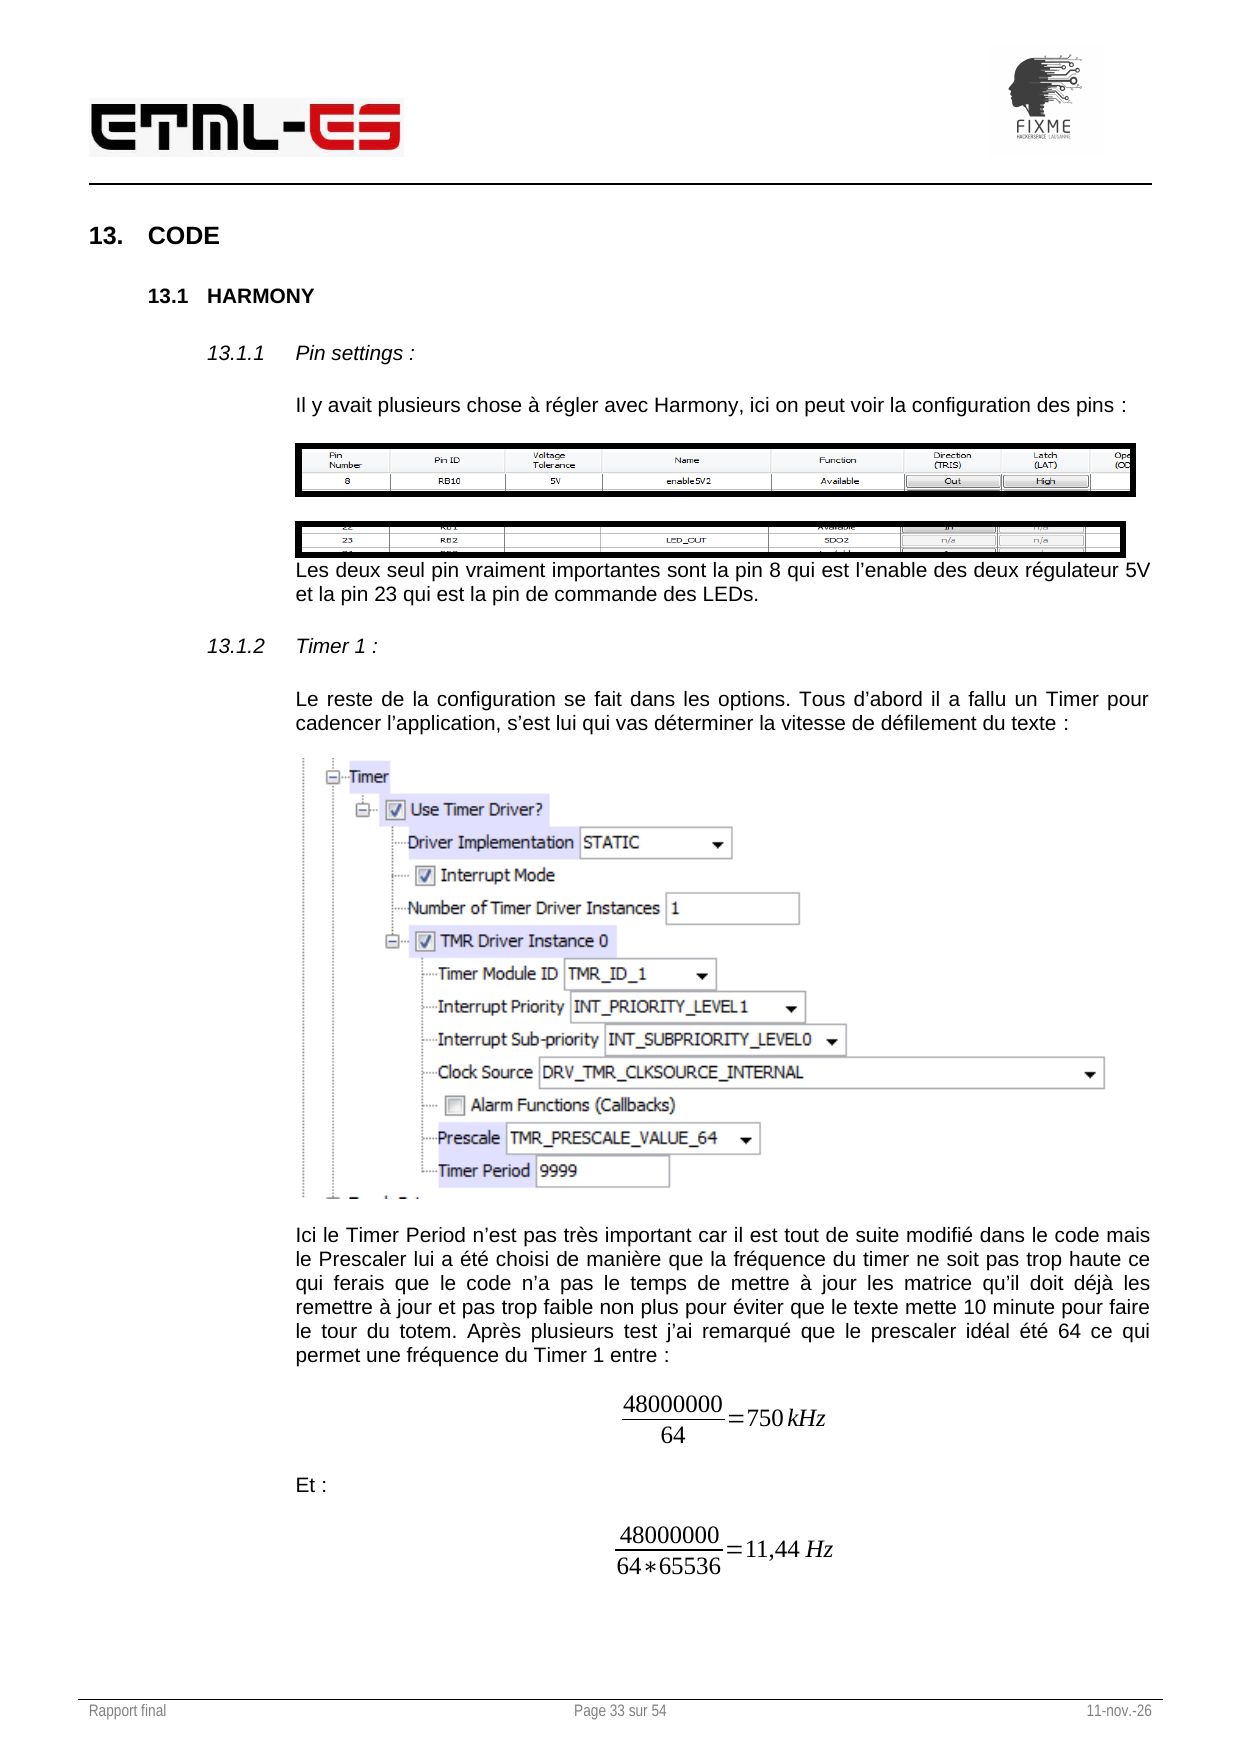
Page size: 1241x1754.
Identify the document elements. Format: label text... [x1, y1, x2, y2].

text Le reste de la configuration se fait dans les options. Tous d’abord il a fallu un Timer pour cadencer l’application, s’est lui qui vas déterminer la vitesse de défilement du texte : [295, 686, 1152, 734]
picture [302, 449, 1130, 491]
subtitle Timer 1 : [207, 634, 1152, 658]
picture [88, 98, 405, 157]
text Les deux seul pin vraiment importantes sont la pin 8 qui est l’enable des deux régulateur 5V et la pin 23 qui est la pin de commande des LEDs. [295, 558, 1152, 606]
picture [302, 527, 1120, 552]
picture [988, 44, 1104, 157]
picture [295, 758, 1171, 1199]
subtitle Pin settings : [207, 341, 1152, 364]
text Il y avait plusieurs chose à régler avec Harmony, ici on peut voir la configuration des pins : [295, 393, 1152, 417]
subtitle Code [89, 221, 1152, 250]
text Et : [295, 1473, 1152, 1497]
text Ici le Timer Period n’est pas très important car il est tout de suite modifié dans le code mais le Prescaler lui a été choisi de manière que la fréquence du timer ne soit pas trop haute ce qui ferais que le code n’a pas le temps de mettre à jour les matrice qu’il doit déjà les remettre à jour et pas trop faible non plus pour éviter que le texte mette 10 minute pour faire le tour du totem. Après plusieurs test j’ai remarqué que le prescaler idéal été 64 ce qui permet une fréquence du Timer 1 entre : [295, 1223, 1152, 1366]
subtitle harmony [148, 284, 1152, 308]
